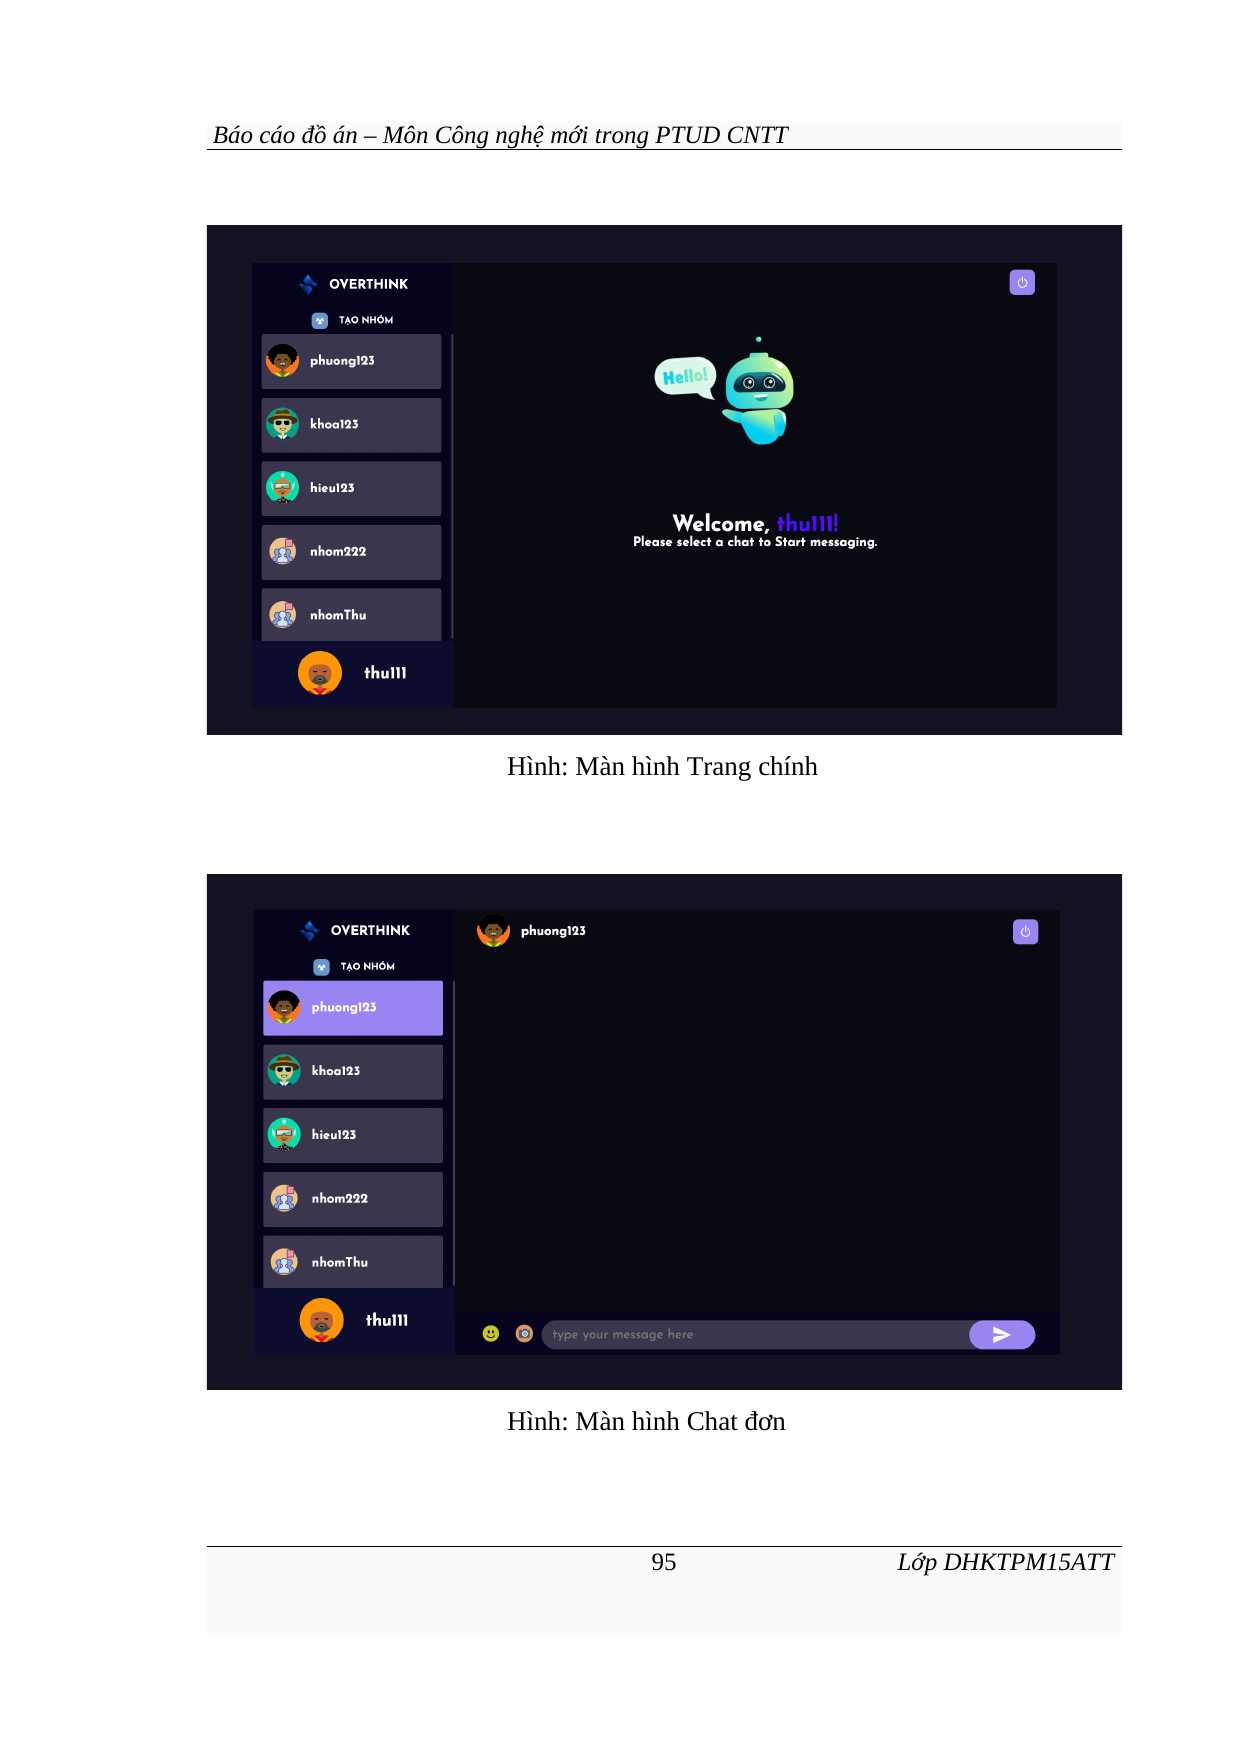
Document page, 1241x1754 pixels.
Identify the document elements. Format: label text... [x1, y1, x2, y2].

picture [206, 225, 1123, 735]
text Hình: Màn hình Chat đơn [432, 1405, 1122, 1436]
text Hình: Màn hình Trang chính [432, 750, 1122, 781]
picture [206, 874, 1123, 1390]
